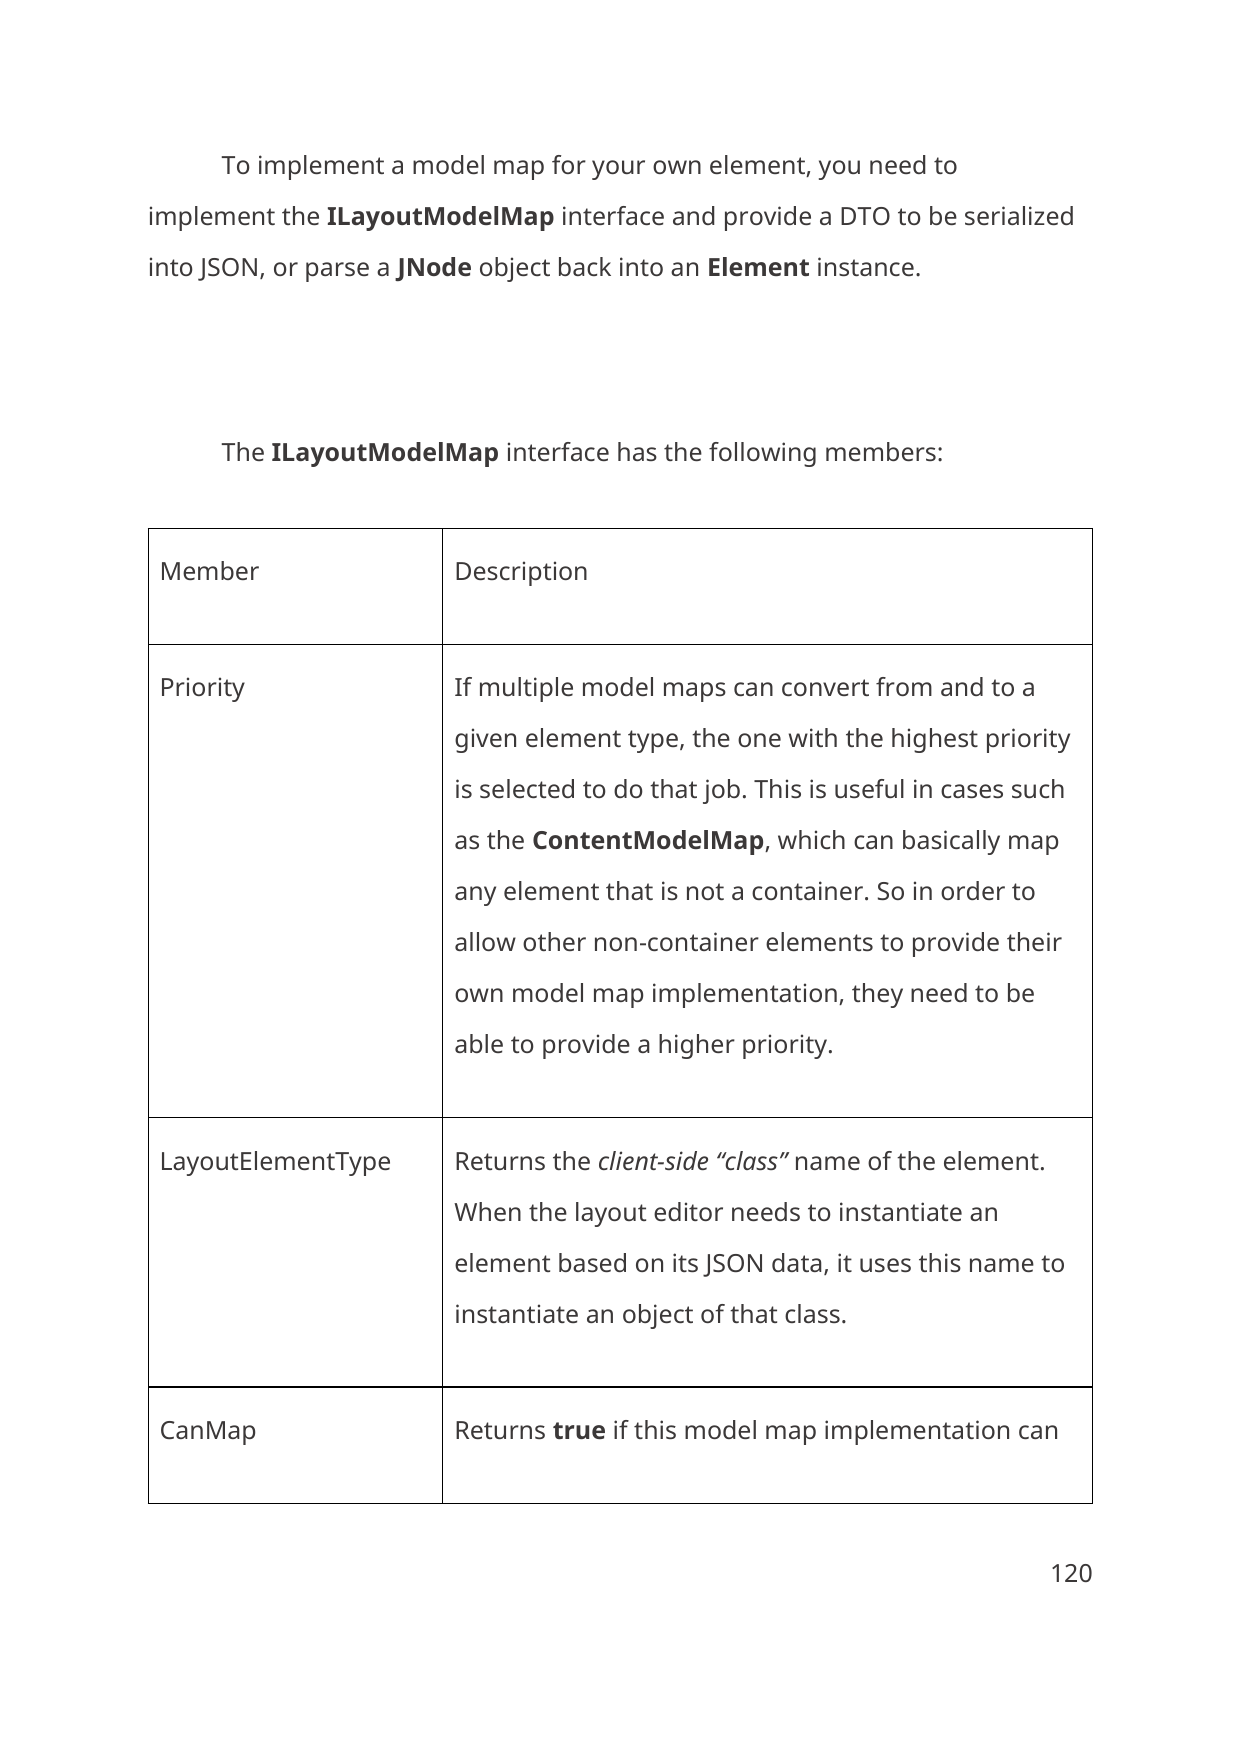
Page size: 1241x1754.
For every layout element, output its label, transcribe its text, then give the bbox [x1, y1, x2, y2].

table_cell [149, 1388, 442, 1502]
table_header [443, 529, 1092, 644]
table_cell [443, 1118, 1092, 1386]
text The ILayoutModelMap interface has the following members: [148, 435, 1093, 469]
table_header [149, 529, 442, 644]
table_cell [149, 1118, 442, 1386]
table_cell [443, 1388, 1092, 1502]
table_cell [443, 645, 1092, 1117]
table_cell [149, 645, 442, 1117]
text To implement a model map for your own element, you need to implement the ILayoutModelMap interface and provide a DTO to be serialized into JSON, or parse a JNode object back into an Element instance. [148, 148, 1093, 284]
